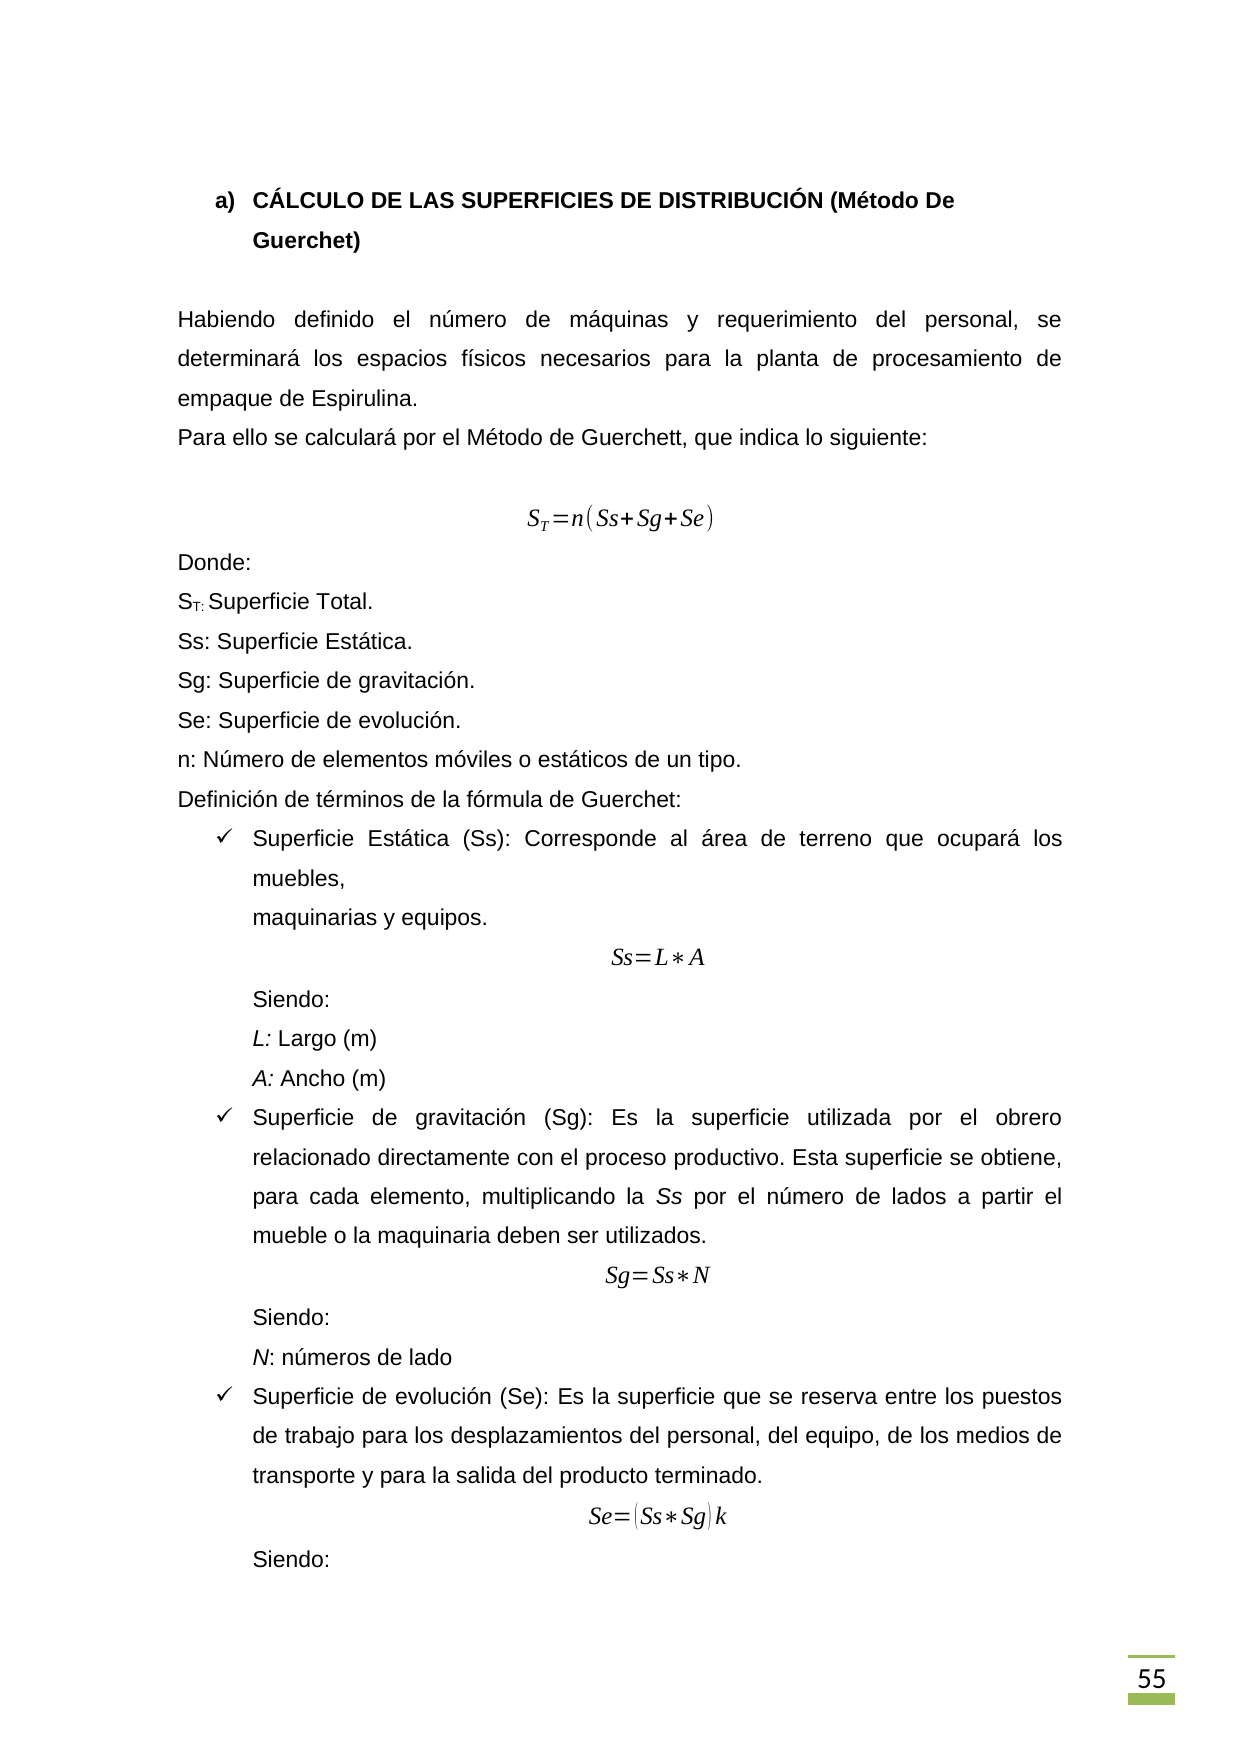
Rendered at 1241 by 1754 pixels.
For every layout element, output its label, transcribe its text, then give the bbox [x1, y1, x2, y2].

list Habiendo definido el número de máquinas y requerimiento del personal, se determinará los espacios físicos necesarios para la planta de procesamiento de empaque de Espirulina. [177, 306, 1063, 411]
list A: Ancho (m) [252, 1064, 1063, 1091]
list Siendo: [252, 1546, 1063, 1572]
list Donde: [177, 549, 1063, 575]
list ST: Superficie Total. [177, 588, 1063, 615]
list n: Número de elementos móviles o estáticos de un tipo. [177, 746, 1063, 773]
list Superficie Estática (Ss): Corresponde al área de terreno que ocupará los muebles, [215, 825, 1063, 891]
list Definición de términos de la fórmula de Guerchet: [177, 786, 1063, 812]
list N: números de lado [252, 1343, 1063, 1370]
list Superficie de evolución (Se): Es la superficie que se reserva entre los puestos de trabajo para los desplazamientos del personal, del equipo, de los medios de transporte y para la salida del producto terminado. [215, 1383, 1063, 1488]
list Sg: Superficie de gravitación. [177, 667, 1063, 694]
list Siendo: [252, 986, 1063, 1012]
list Superficie de gravitación (Sg): Es la superficie utilizada por el obrero relacionado directamente con el proceso productivo. Esta superficie se obtiene, para cada elemento, multiplicando la Ss por el número de lados a partir el mueble o la maquinaria deben ser utilizados. [215, 1104, 1063, 1249]
list L: Largo (m) [252, 1025, 1063, 1051]
list Siendo: [252, 1304, 1063, 1330]
list maquinarias y equipos. [252, 904, 1063, 931]
list CÁLCULO DE LAS SUPERFICIES DE DISTRIBUCIÓN (Método De Guerchet) [215, 187, 1063, 253]
list Ss: Superficie Estática. [177, 628, 1063, 654]
list Se: Superficie de evolución. [177, 707, 1063, 733]
list Para ello se calculará por el Método de Guerchett, que indica lo siguiente: [177, 424, 1063, 450]
